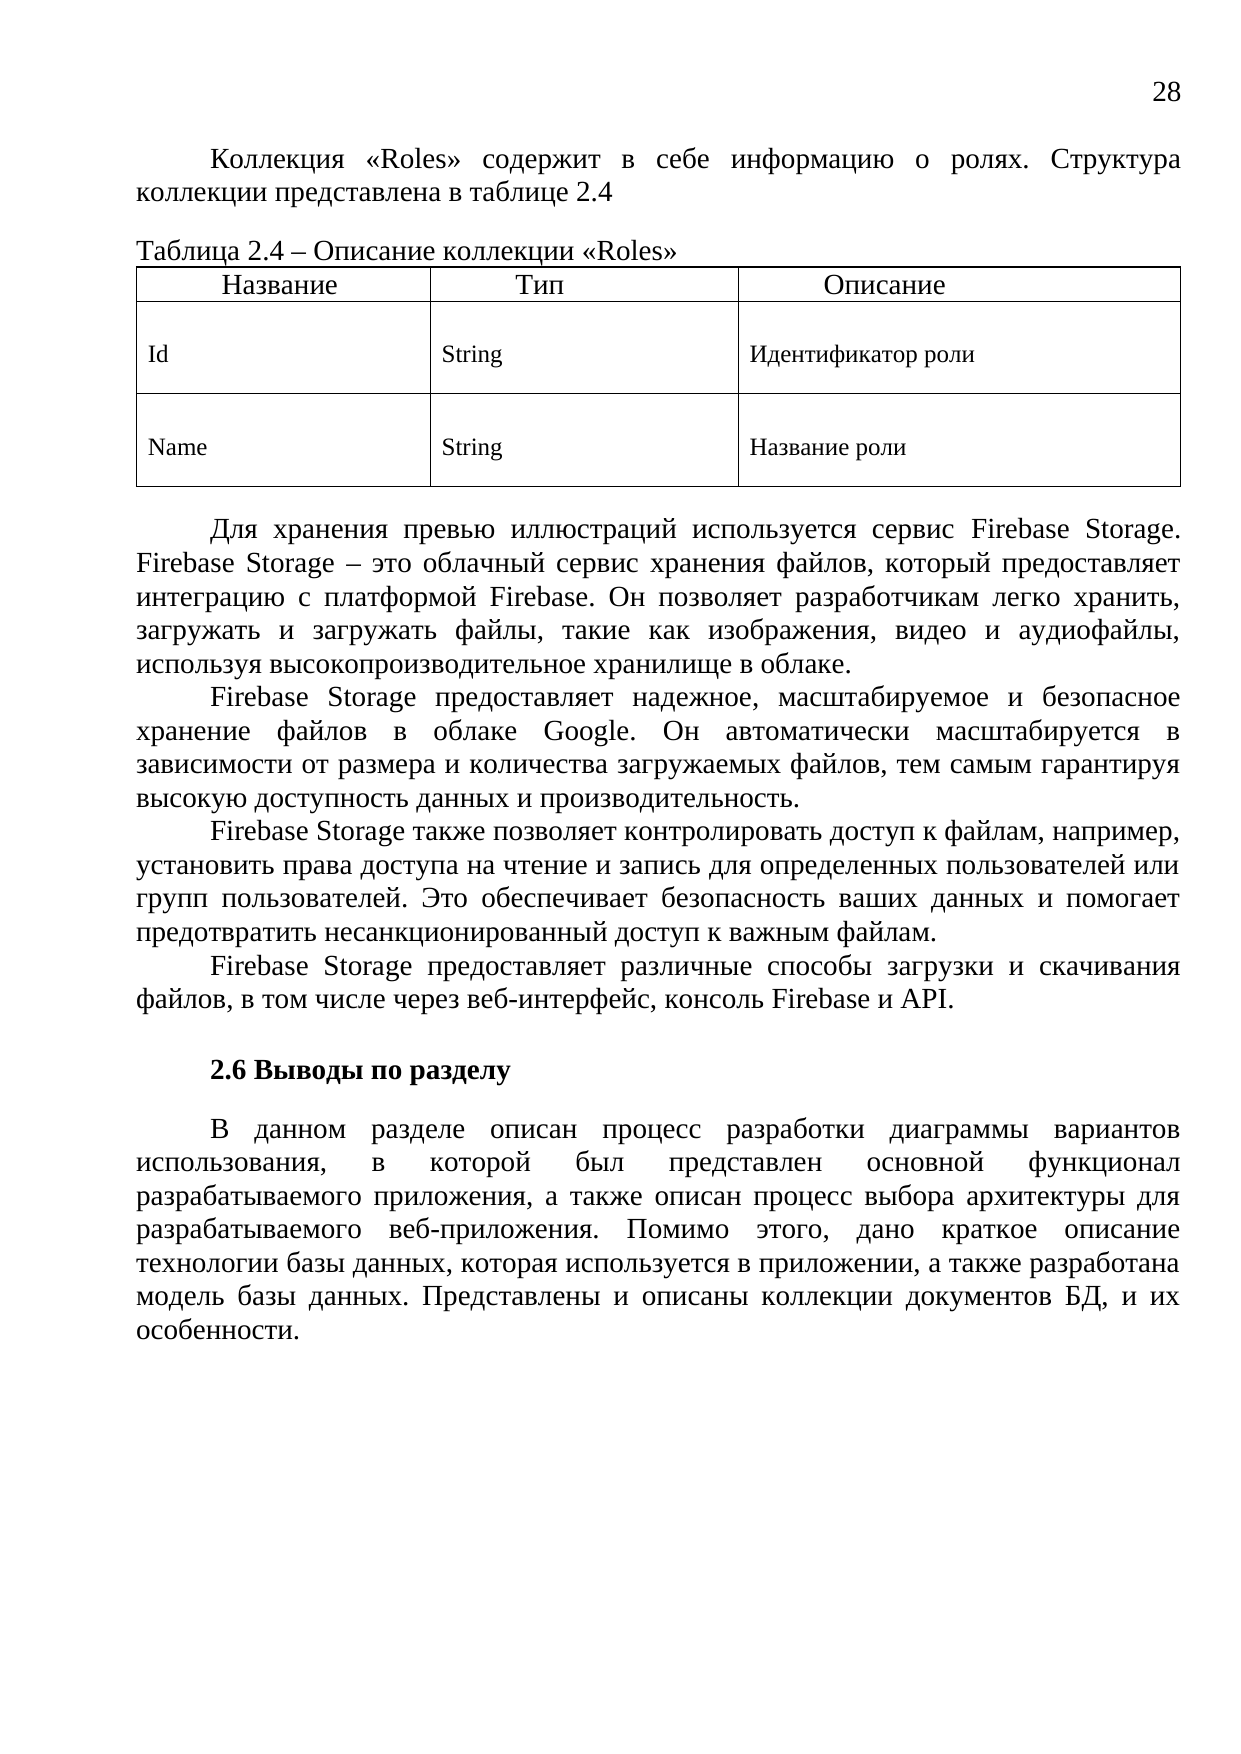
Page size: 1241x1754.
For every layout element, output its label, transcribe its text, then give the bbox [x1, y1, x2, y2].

text Firebase Storage предоставляет надежное, масштабируемое и безопасное хранение файлов в облаке Google. Он автоматически масштабируется в зависимости от размера и количества загружаемых файлов, тем самым гарантируя высокую доступность данных и производительность. [136, 679, 1181, 813]
text Firebase Storage предоставляет различные способы загрузки и скачивания файлов, в том числе через веб-интерфейс, консоль Firebase и API. [136, 948, 1181, 1015]
table_header Тип [431, 268, 738, 301]
text Таблица 2.4 – Описание коллекции «Roles» [136, 233, 1181, 266]
text Для хранения превью иллюстраций используется сервис Firebase Storage. Firebase Storage – это облачный сервис хранения файлов, который предоставляет интеграцию с платформой Firebase. Он позволяет разработчикам легко хранить, загружать и загружать файлы, такие как изображения, видео и аудиофайлы, используя высокопроизводительное хранилище в облаке. [136, 512, 1181, 679]
text В данном разделе описан процесс разработки диаграммы вариантов использования, в которой был представлен основной функционал разрабатываемого приложения, а также описан процесс выбора архитектуры для разрабатываемого веб-приложения. Помимо этого, дано краткое описание технологии базы данных, которая используется в приложении, а также разработана модель базы данных. Представлены и описаны коллекции документов БД, и их особенности. [136, 1111, 1181, 1346]
table_cell Name [137, 394, 430, 486]
table_cell String [431, 302, 738, 393]
table_cell Идентификатор роли [739, 302, 1180, 393]
text Firebase Storage также позволяет контролировать доступ к файлам, например, установить права доступа на чтение и запись для определенных пользователей или групп пользователей. Это обеспечивает безопасность ваших данных и помогает предотвратить несанкционированный доступ к важным файлам. [136, 813, 1181, 948]
table_header Название [137, 268, 430, 301]
table_header Описание [739, 268, 1180, 301]
table_cell String [431, 394, 738, 486]
text 2.6 Выводы по разделу [136, 1052, 1181, 1086]
table_cell Название роли [739, 394, 1180, 486]
text Коллекция «Roles» содержит в себе информацию о ролях. Структура коллекции представлена в таблице 2.4 [136, 141, 1181, 208]
table_cell Id [137, 302, 430, 393]
